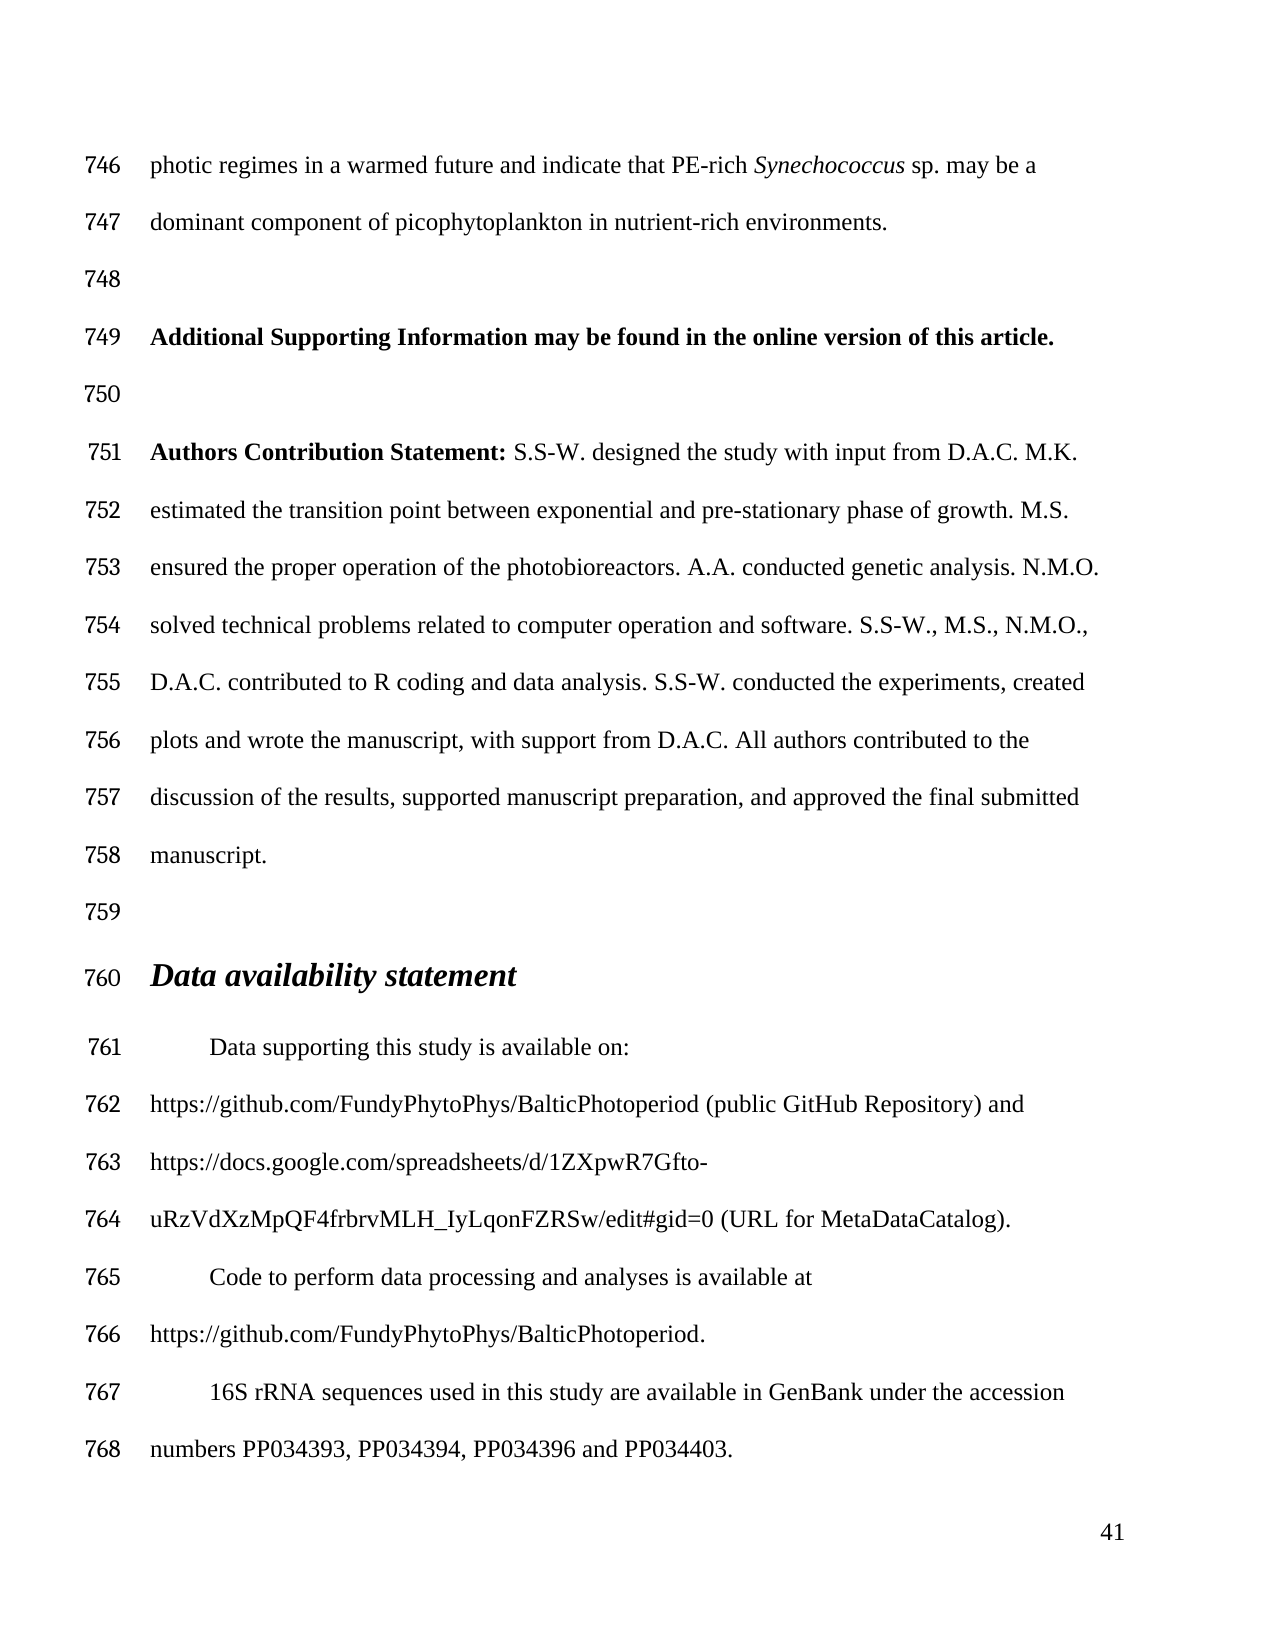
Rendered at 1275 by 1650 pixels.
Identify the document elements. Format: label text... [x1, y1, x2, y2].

text Authors Contribution Statement: S.S-W. designed the study with input from D.A.C. M.K. estimated the transition point between exponential and pre-stationary phase of growth. M.S. ensured the proper operation of the photobioreactors. A.A. conducted genetic analysis. N.M.O. solved technical problems related to computer operation and software. S.S-W., M.S., N.M.O., D.A.C. contributed to R coding and data analysis. S.S-W. conducted the experiments, created plots and wrote the manuscript, with support from D.A.C. All authors contributed to the discussion of the results, supported manuscript preparation, and approved the final submitted manuscript. [150, 437, 1125, 869]
subtitle Data availability statement [150, 955, 1125, 993]
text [150, 150, 1125, 236]
text Data supporting this study is available on: https://github.com/FundyPhytoPhys/BalticPhotoperiod (public GitHub Repository) and https://docs.google.com/spreadsheets/d/1ZXpwR7Gfto-uRzVdXzMpQF4frbrvMLH_IyLqonFZRSw/edit#gid=0 (URL for MetaDataCatalog). [150, 1032, 1125, 1233]
text 16S rRNA sequences used in this study are available in GenBank under the accession numbers PP034393, PP034394, PP034396 and PP034403. [150, 1377, 1125, 1463]
text Code to perform data processing and analyses is available at https://github.com/FundyPhytoPhys/BalticPhotoperiod. [150, 1262, 1125, 1348]
text Additional Supporting Information may be found in the online version of this article. [150, 322, 1125, 351]
